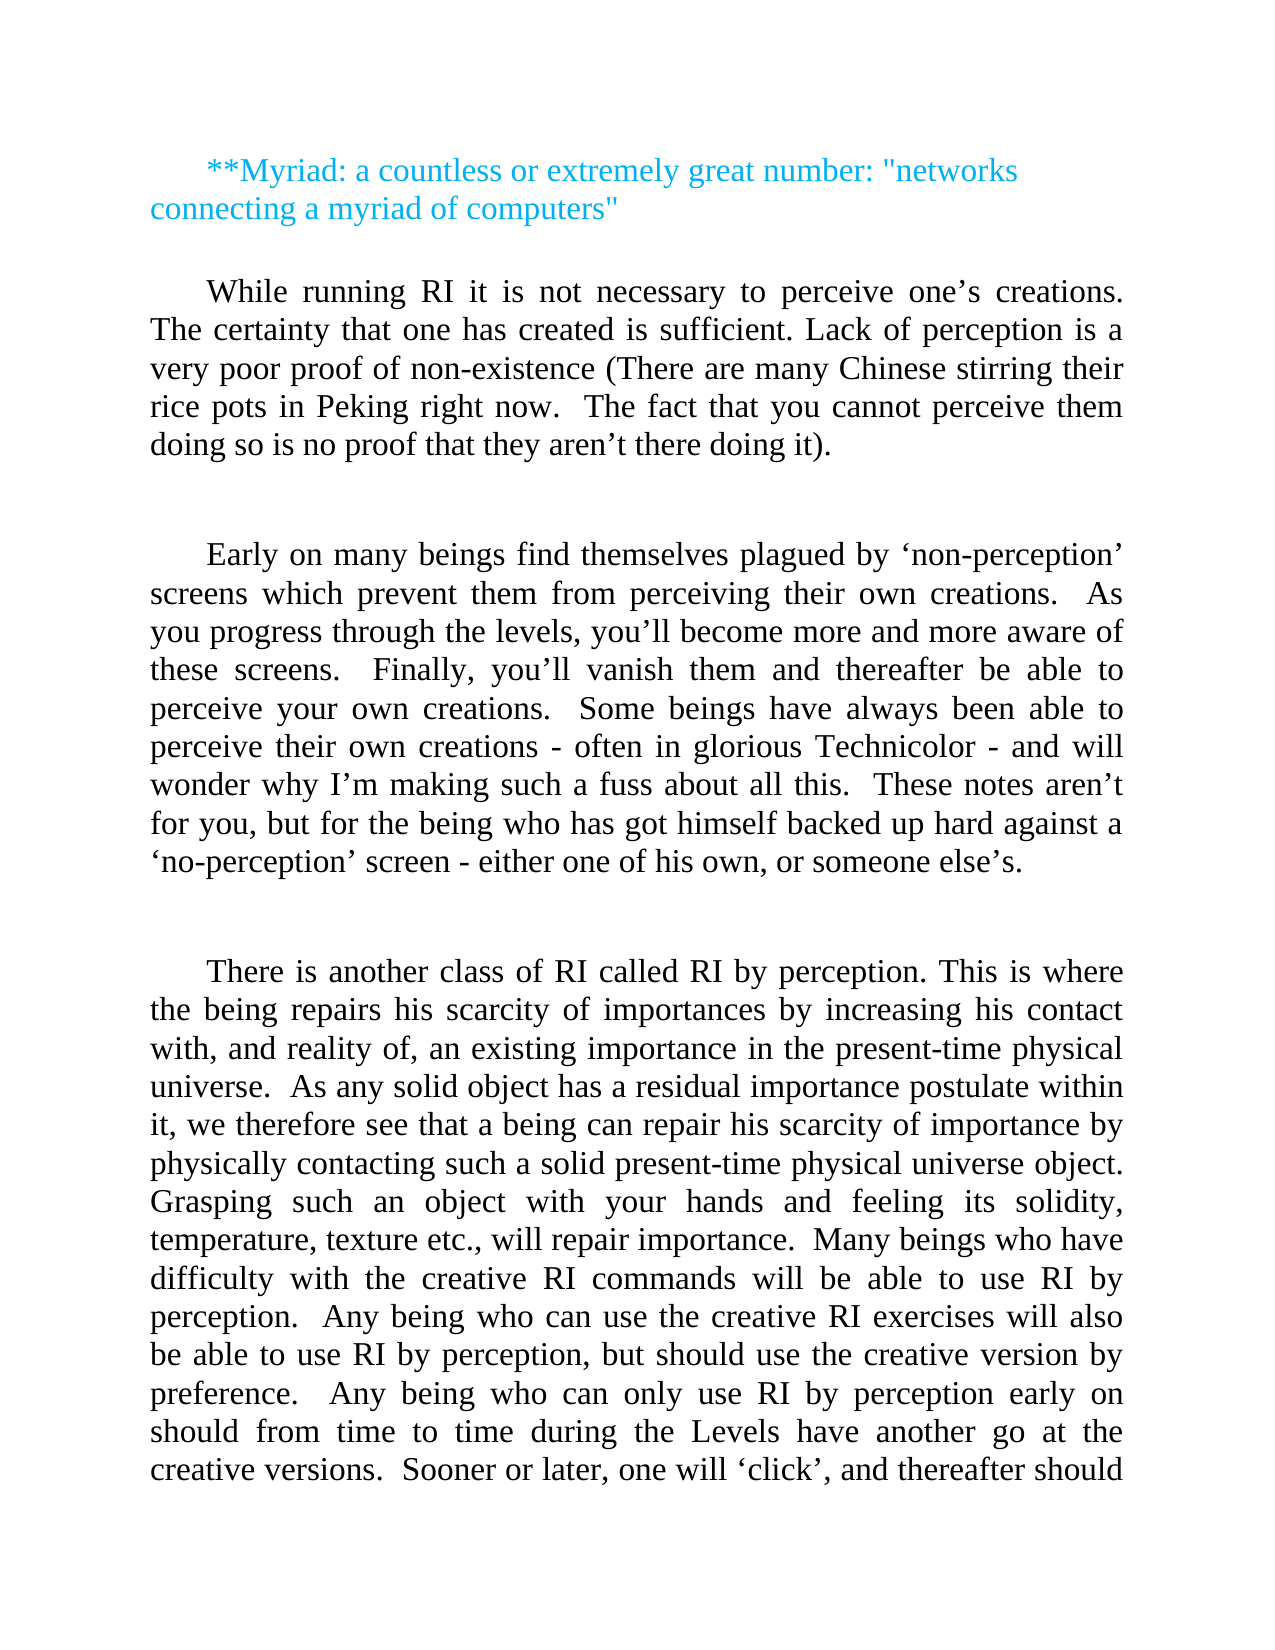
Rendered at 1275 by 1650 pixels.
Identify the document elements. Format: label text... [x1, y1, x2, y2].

text While running RI it is not necessary to perceive one’s creations. The certainty that one has created is sufficient. Lack of perception is a very poor proof of non-existence (There are many Chinese stirring their rice pots in Peking right now. The fact that you cannot perceive them doing so is no proof that they aren’t there doing it). [150, 271, 1125, 463]
text **Myriad: a countless or extremely great number: "networks connecting a myriad of computers" [150, 150, 1125, 255]
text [150, 951, 1125, 1488]
text Early on many beings find themselves plagued by ‘non-perception’ screens which prevent them from perceiving their own creations. As you progress through the levels, you’ll become more and more aware of these screens. Finally, you’ll vanish them and thereafter be able to perceive your own creations. Some beings have always been able to perceive their own creations - often in glorious Technicolor - and will wonder why I’m making such a fuss about all this. These notes aren’t for you, but for the being who has got himself backed up hard against a ‘no-perception’ screen - either one of his own, or someone else’s. [150, 535, 1125, 880]
